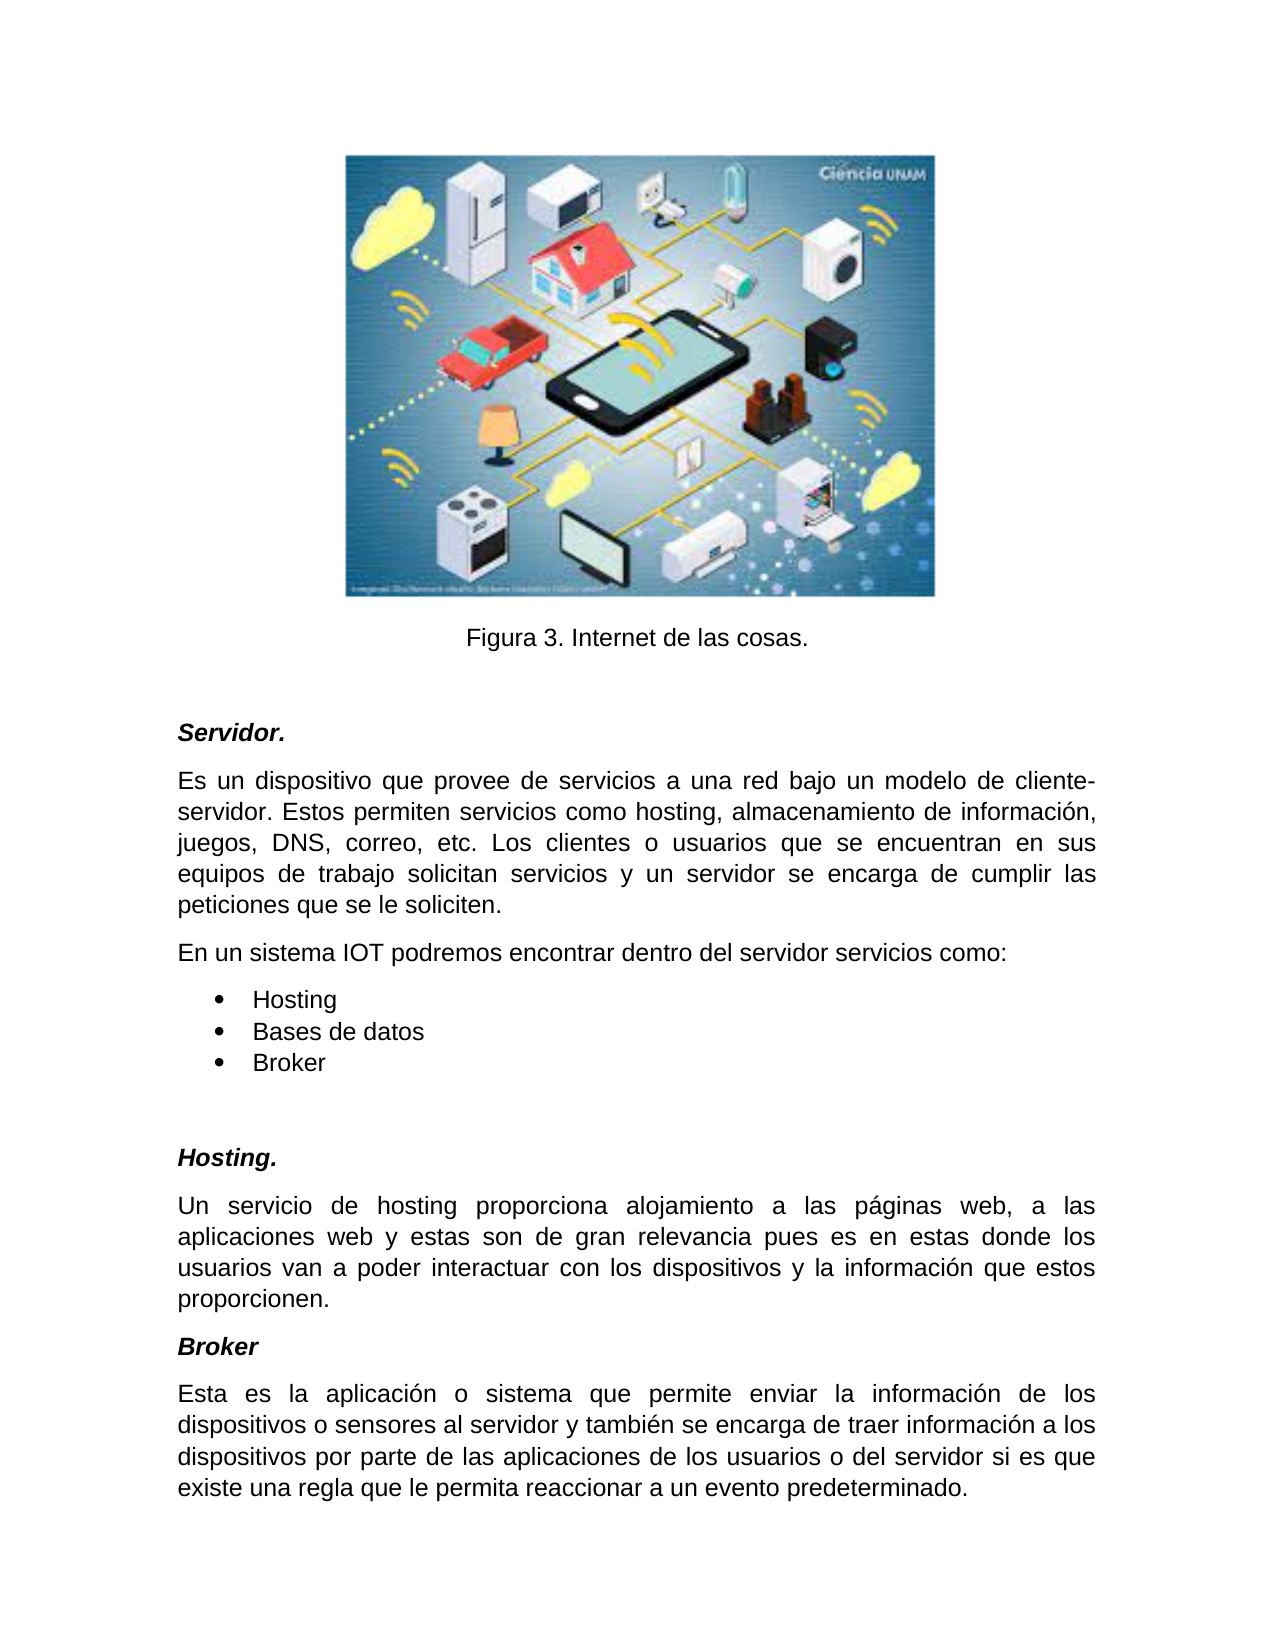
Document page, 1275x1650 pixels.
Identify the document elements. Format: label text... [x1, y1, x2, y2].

text Un servicio de hosting proporciona alojamiento a las páginas web, a las aplicaciones web y estas son de gran relevancia pues es en estas donde los usuarios van a poder interactuar con los dispositivos y la información que estos proporcionen. [177, 1191, 1098, 1313]
list Hosting [215, 985, 1098, 1014]
picture [335, 147, 940, 604]
text Broker [177, 1332, 1098, 1361]
list Broker [215, 1048, 1098, 1077]
text Figura 3. Internet de las cosas. [177, 623, 1098, 651]
text Servidor. [177, 718, 1098, 747]
list Bases de datos [215, 1017, 1098, 1045]
text Esta es la aplicación o sistema que permite enviar la información de los dispositivos o sensores al servidor y también se encarga de traer información a los dispositivos por parte de las aplicaciones de los usuarios o del servidor si es que existe una regla que le permita reaccionar a un evento predeterminado. [177, 1379, 1098, 1501]
text Hosting. [177, 1143, 1098, 1172]
text En un sistema IOT podremos encontrar dentro del servidor servicios como: [177, 938, 1098, 966]
text Es un dispositivo que provee de servicios a una red bajo un modelo de cliente-servidor. Estos permiten servicios como hosting, almacenamiento de información, juegos, DNS, correo, etc. Los clientes o usuarios que se encuentran en sus equipos de trabajo solicitan servicios y un servidor se encarga de cumplir las peticiones que se le soliciten. [177, 766, 1098, 919]
